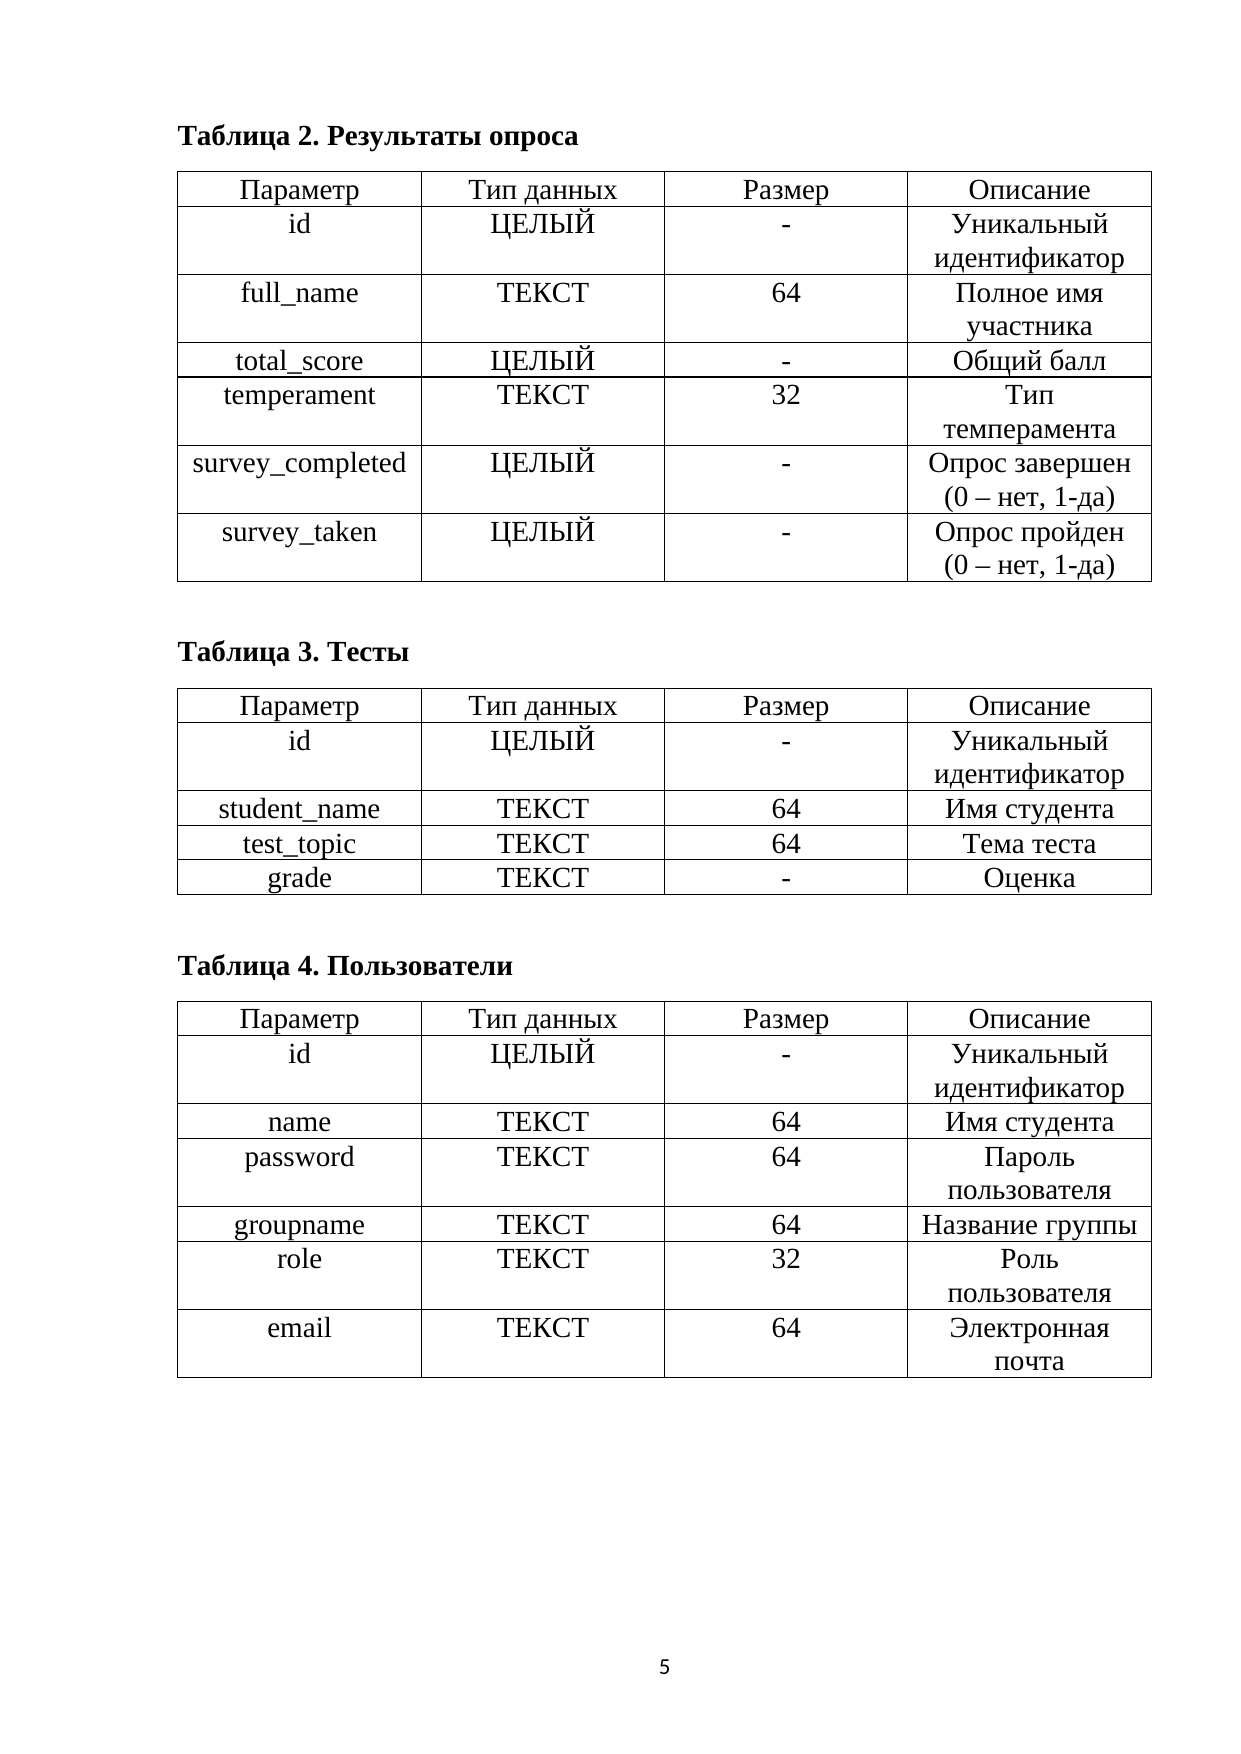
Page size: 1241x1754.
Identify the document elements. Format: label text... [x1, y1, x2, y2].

table_header Параметр [178, 172, 421, 206]
table_cell ТЕКСТ [422, 1310, 664, 1377]
table_cell ТЕКСТ [422, 1104, 664, 1138]
table_cell Опрос пройден (0 – нет, 1-да) [908, 514, 1151, 581]
table_cell 64 [665, 826, 907, 859]
table_cell ТЕКСТ [422, 791, 664, 825]
table_cell ТЕКСТ [422, 1207, 664, 1241]
table_header Тип данных [422, 689, 664, 722]
table_cell - [665, 446, 907, 513]
table_cell Электронная почта [908, 1310, 1151, 1377]
table_cell Уникальный идентификатор [908, 723, 1151, 790]
table_header Размер [665, 172, 907, 206]
table_cell ТЕКСТ [422, 275, 664, 342]
table_cell Уникальный идентификатор [908, 1036, 1151, 1103]
table_header Описание [908, 172, 1151, 206]
table_cell groupname [178, 1207, 421, 1241]
table_cell ЦЕЛЫЙ [422, 514, 664, 581]
table_cell survey_taken [178, 514, 421, 581]
table_cell 64 [665, 791, 907, 825]
table_cell id [178, 723, 421, 790]
table_header Размер [665, 689, 907, 722]
table_cell - [665, 723, 907, 790]
table_cell Пароль пользователя [908, 1139, 1151, 1206]
table_cell Тип темперамента [908, 378, 1151, 444]
table_cell 64 [665, 1139, 907, 1206]
table_cell Опрос завершен (0 – нет, 1-да) [908, 446, 1151, 513]
table_cell ЦЕЛЫЙ [422, 723, 664, 790]
table_cell survey_completed [178, 446, 421, 513]
table_header Параметр [178, 689, 421, 722]
table_cell 64 [665, 275, 907, 342]
table_cell Название группы [908, 1207, 1151, 1241]
table_cell ТЕКСТ [422, 378, 664, 444]
table_cell ЦЕЛЫЙ [422, 446, 664, 513]
table_cell - [665, 207, 907, 274]
table_cell student_name [178, 791, 421, 825]
table_cell Оценка [908, 860, 1151, 894]
table_header Описание [908, 1002, 1151, 1035]
table_cell total_score [178, 343, 421, 376]
table_cell Имя студента [908, 1104, 1151, 1138]
table_cell Общий балл [908, 343, 1151, 376]
table_cell - [665, 1036, 907, 1103]
table_cell id [178, 207, 421, 274]
text Таблица 4. Пользователи [177, 948, 1152, 981]
table_cell email [178, 1310, 421, 1377]
table_header Описание [908, 689, 1151, 722]
table_cell grade [178, 860, 421, 894]
table_cell Полное имя участника [908, 275, 1151, 342]
table_cell ЦЕЛЫЙ [422, 1036, 664, 1103]
table_header Тип данных [422, 172, 664, 206]
table_cell 64 [665, 1207, 907, 1241]
table_cell - [665, 514, 907, 581]
table_cell - [665, 860, 907, 894]
table_header Параметр [178, 1002, 421, 1035]
table_cell name [178, 1104, 421, 1138]
table_cell ТЕКСТ [422, 860, 664, 894]
text Таблица 3. Тесты [177, 634, 1152, 668]
table_cell password [178, 1139, 421, 1206]
table_cell 32 [665, 378, 907, 444]
table_cell ТЕКСТ [422, 1242, 664, 1309]
table_cell 64 [665, 1104, 907, 1138]
table_cell Тема теста [908, 826, 1151, 859]
table_cell Роль пользователя [908, 1242, 1151, 1309]
table_cell test_topic [178, 826, 421, 859]
text Таблица 2. Результаты опроса [177, 118, 1152, 152]
table_header Размер [665, 1002, 907, 1035]
table_cell 32 [665, 1242, 907, 1309]
table_cell role [178, 1242, 421, 1309]
table_cell temperament [178, 378, 421, 444]
table_cell ТЕКСТ [422, 826, 664, 859]
table_cell ЦЕЛЫЙ [422, 207, 664, 274]
table_cell id [178, 1036, 421, 1103]
table_cell full_name [178, 275, 421, 342]
table_cell 64 [665, 1310, 907, 1377]
table_cell Имя студента [908, 791, 1151, 825]
table_cell ТЕКСТ [422, 1139, 664, 1206]
table_header Тип данных [422, 1002, 664, 1035]
table_cell - [665, 343, 907, 376]
table_cell Уникальный идентификатор [908, 207, 1151, 274]
table_cell ЦЕЛЫЙ [422, 343, 664, 376]
